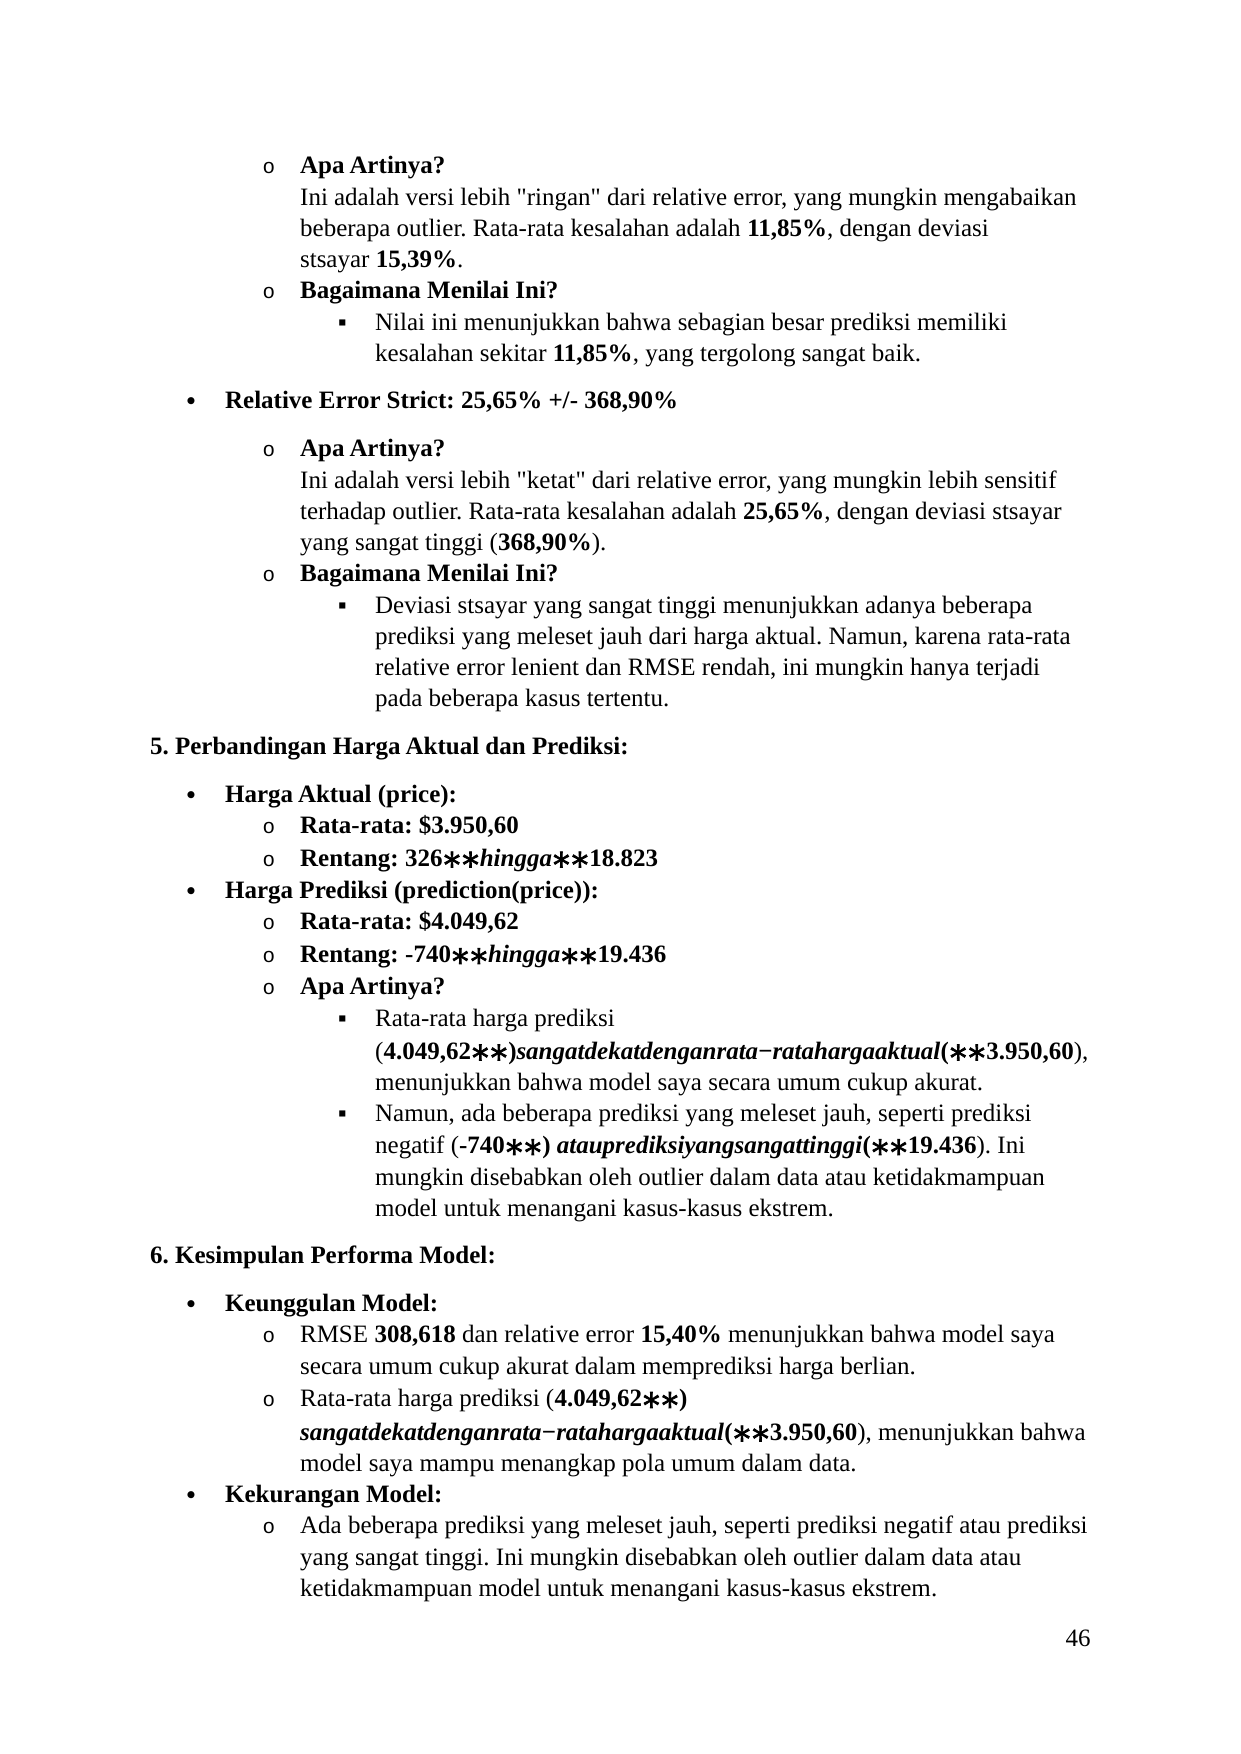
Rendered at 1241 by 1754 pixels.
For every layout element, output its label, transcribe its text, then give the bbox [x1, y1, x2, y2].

list Apa Artinya? [262, 971, 1090, 1001]
list RMSE 308,618 dan relative error 15,40% menunjukkan bahwa model saya secara umum cukup akurat dalam memprediksi harga berlian. [262, 1319, 1090, 1380]
list Keunggulan Model: [187, 1288, 1090, 1317]
list Harga Prediksi (prediction(price)): [187, 875, 1090, 904]
list Harga Aktual (price): [187, 779, 1090, 807]
list Ada beberapa prediksi yang meleset jauh, seperti prediksi negatif atau prediksi yang sangat tinggi. Ini mungkin disebabkan oleh outlier dalam data atau ketidakmampuan model untuk menangani kasus-kasus ekstrem. [262, 1510, 1090, 1602]
list Nilai ini menunjukkan bahwa sebagian besar prediksi memiliki kesalahan sekitar 11,85%, yang tergolong sangat baik. [337, 307, 1090, 367]
list Namun, ada beberapa prediksi yang meleset jauh, seperti prediksi negatif (-740∗∗) atauprediksiyangsangattinggi(∗∗19.436). Ini mungkin disebabkan oleh outlier dalam data atau ketidakmampuan model untuk menangani kasus-kasus ekstrem. [337, 1098, 1090, 1221]
list Bagaimana Menilai Ini? [262, 275, 1090, 304]
list Rata-rata harga prediksi (4.049,62∗∗)sangatdekatdenganrata−ratahargaaktual(∗∗3.950,60), menunjukkan bahwa model saya secara umum cukup akurat. [337, 1003, 1090, 1096]
list Apa Artinya? Ini adalah versi lebih "ketat" dari relative error, yang mungkin lebih sensitif terhadap outlier. Rata-rata kesalahan adalah 25,65%, dengan deviasi stsayar yang sangat tinggi (368,90%). [262, 433, 1090, 556]
text 6. Kesimpulan Performa Model: [150, 1240, 1090, 1269]
list Rata-rata: $4.049,62 [262, 906, 1090, 936]
list Bagaimana Menilai Ini? [262, 558, 1090, 588]
list Rata-rata: $3.950,60 [262, 810, 1090, 839]
list Relative Error Strict: 25,65% +/- 368,90% [187, 386, 1090, 414]
list Apa Artinya? Ini adalah versi lebih "ringan" dari relative error, yang mungkin mengabaikan beberapa outlier. Rata-rata kesalahan adalah 11,85%, dengan deviasi stsayar 15,39%. [262, 150, 1090, 273]
list Rentang: 326∗∗hingga∗∗18.823 [262, 842, 1090, 873]
list Rentang: -740∗∗hingga∗∗19.436 [262, 938, 1090, 969]
list Rata-rata harga prediksi (4.049,62∗∗) sangatdekatdenganrata−ratahargaaktual(∗∗3.950,60), menunjukkan bahwa model saya mampu menangkap pola umum dalam data. [262, 1382, 1090, 1477]
text 5. Perbandingan Harga Aktual dan Prediksi: [150, 731, 1090, 760]
list Deviasi stsayar yang sangat tinggi menunjukkan adanya beberapa prediksi yang meleset jauh dari harga aktual. Namun, karena rata-rata relative error lenient dan RMSE rendah, ini mungkin hanya terjadi pada beberapa kasus tertentu. [337, 590, 1090, 712]
list Kekurangan Model: [187, 1479, 1090, 1508]
